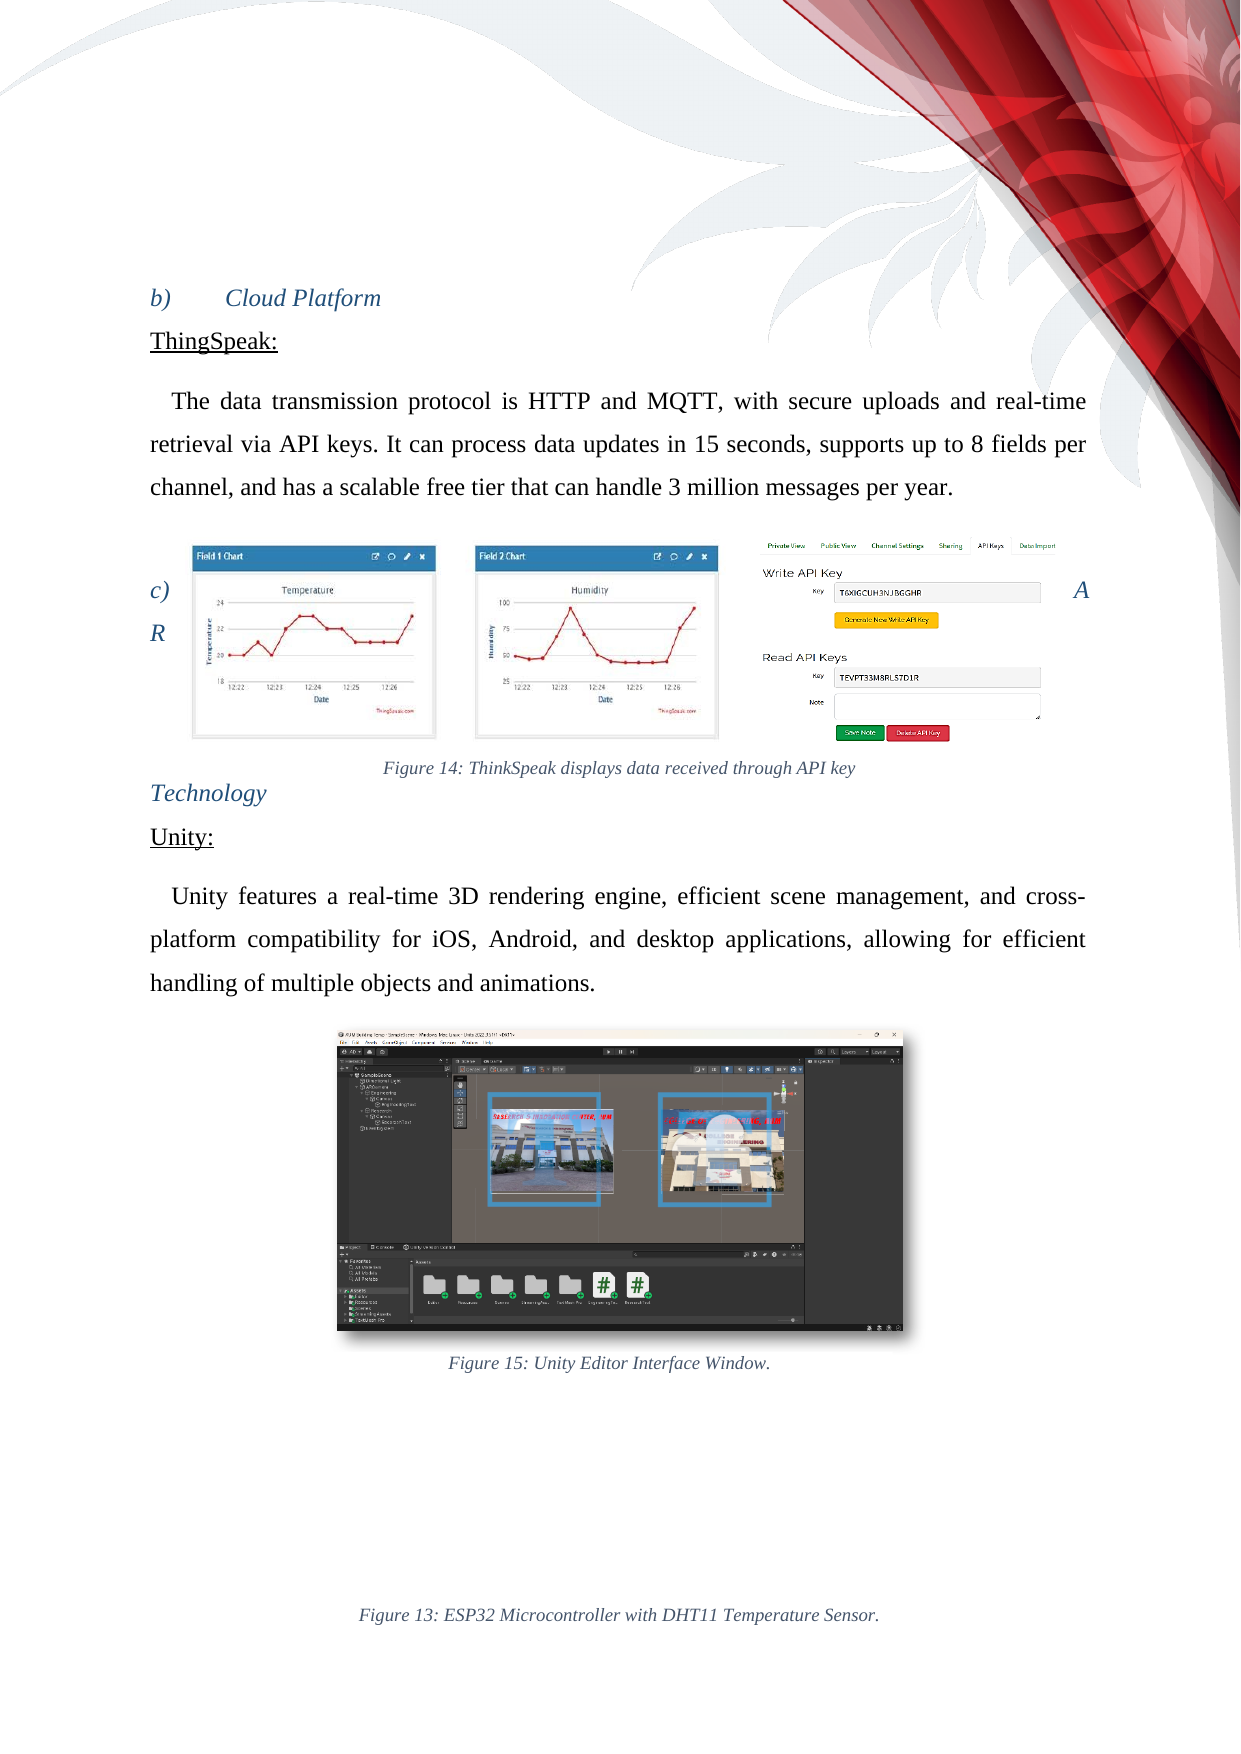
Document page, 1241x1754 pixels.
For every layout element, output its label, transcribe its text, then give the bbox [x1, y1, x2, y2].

subtitle Cloud Platform [150, 283, 1090, 312]
subtitle AR Technology [150, 575, 1090, 807]
text Unity features a real-time 3D rendering engine, efficient scene management, and cross-platform compatibility for iOS, Android, and desktop applications, allowing for efficient handling of multiple objects and animations. [150, 881, 1087, 996]
text The data transmission protocol is HTTP and MQTT, with secure uploads and real-time retrieval via API keys. It can process data updates in 15 seconds, supports up to 8 fields per channel, and has a scalable free tier that can handle 3 million messages per year. [150, 386, 1087, 501]
text Unity: [150, 822, 1090, 850]
picture [337, 1030, 903, 1331]
text ThingSpeak: [150, 326, 1090, 355]
picture [0, 0, 1241, 974]
